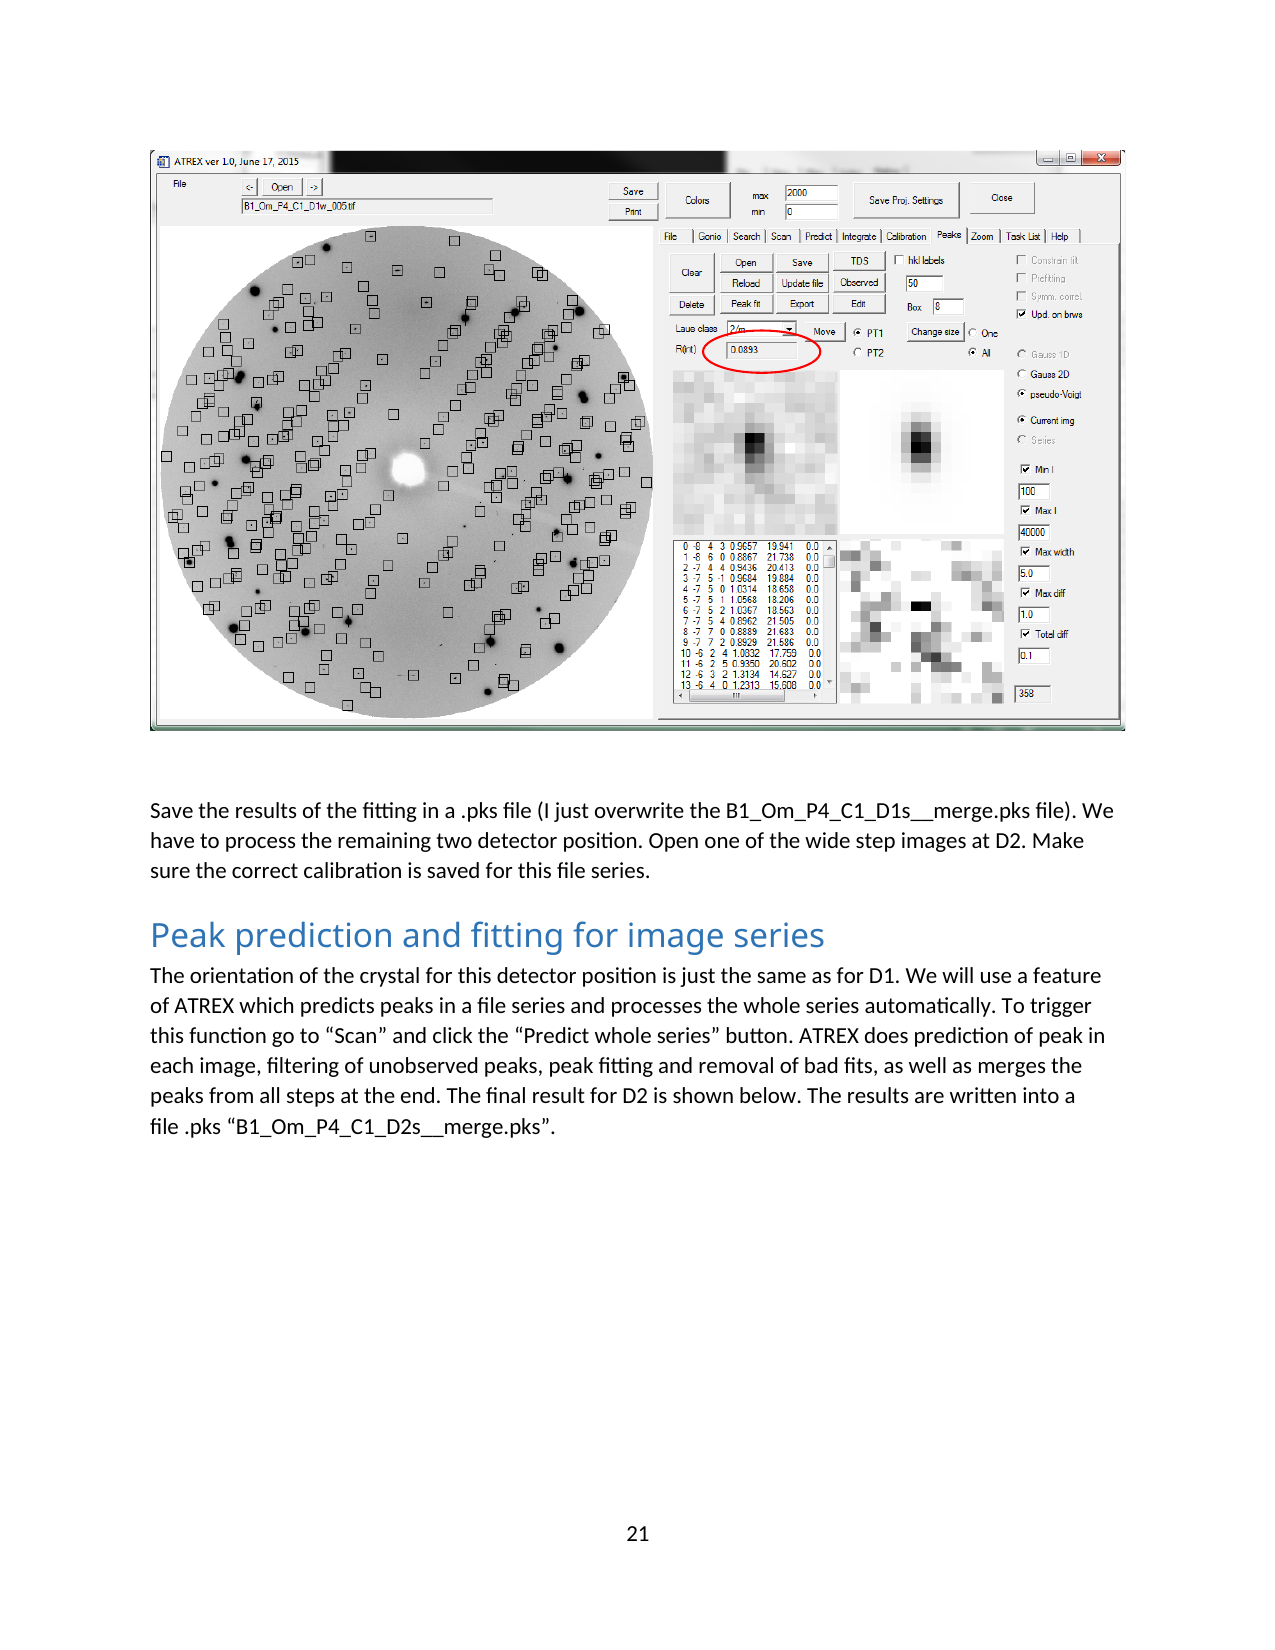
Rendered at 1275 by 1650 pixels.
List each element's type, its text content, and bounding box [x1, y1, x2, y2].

text The orientation of the crystal for this detector position is just the same as for D1. We will use a feature of ATREX which predicts peaks in a file series and processes the whole series automatically. To trigger this function go to “Scan” and click the “Predict whole series” button. ATREX does prediction of peak in each image, filtering of unobserved peaks, peak fitting and removal of bad fits, as well as merges the peaks from all steps at the end. The final result for D2 is shown below. The results are written into a file .pks “B1_Om_P4_C1_D2s__merge.pks”. [150, 961, 1125, 1140]
subtitle Peak prediction and fitting for image series [150, 912, 1125, 957]
text Save the results of the fitting in a .pks file (I just overwrite the B1_Om_P4_C1_D1s__merge.pks file). We have to process the remaining two detector position. Open one of the wide step images at D2. Make sure the correct calibration is saved for this file series. [150, 796, 1125, 885]
picture [150, 150, 1125, 731]
